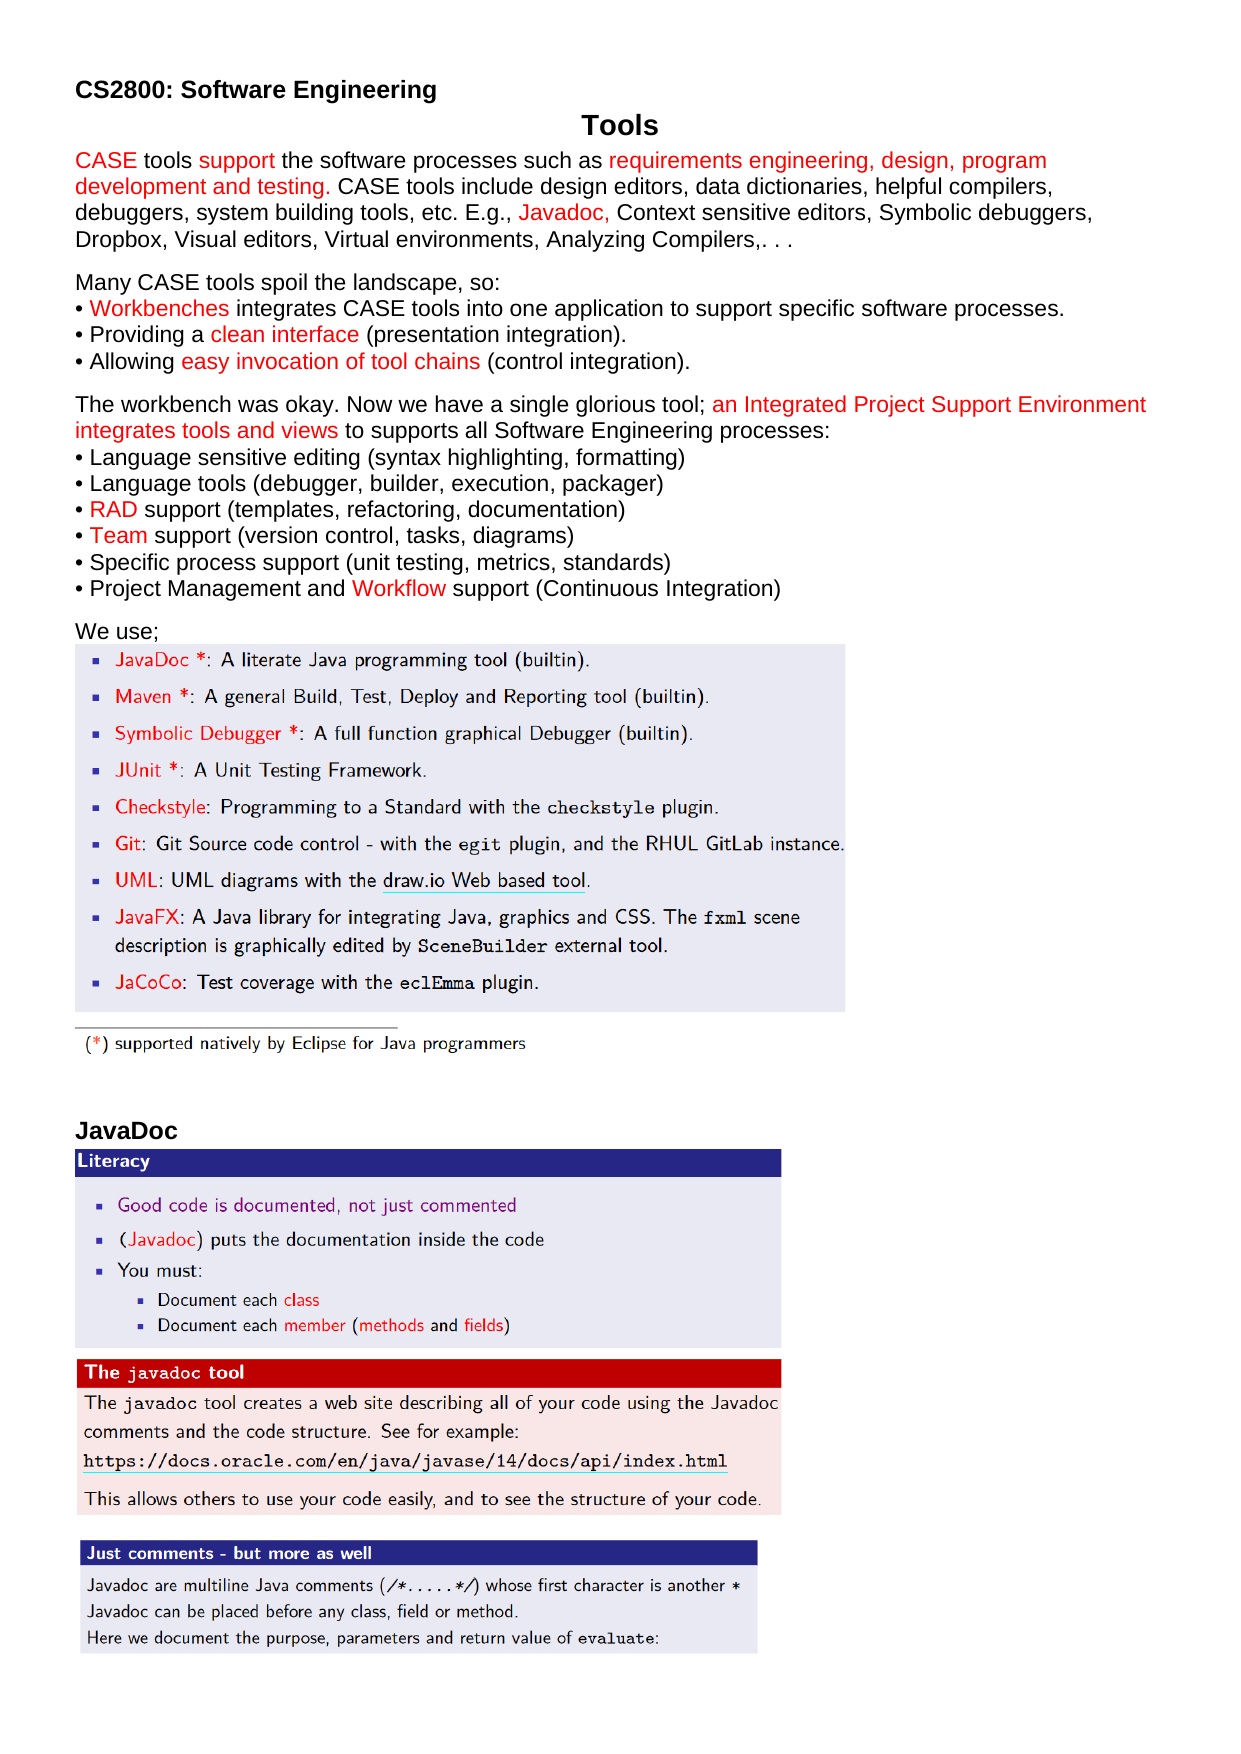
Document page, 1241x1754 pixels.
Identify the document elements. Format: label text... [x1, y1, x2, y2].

subtitle JavaDoc [75, 1116, 1165, 1145]
picture [75, 1149, 782, 1515]
text • Team support (version control, tasks, diagrams) [75, 522, 1165, 549]
picture [75, 1535, 760, 1656]
text • Language sensitive editing (syntax highlighting, formatting) [75, 443, 1165, 470]
text • RAD support (templates, refactoring, documentation) [75, 496, 1165, 522]
text CASE tools support the software processes such as requirements engineering, design, program development and testing. CASE tools include design editors, data dictionaries, helpful compilers, debuggers, system building tools, etc. E.g., Javadoc, Context sensitive editors, Symbolic debuggers, Dropbox, Visual editors, Virtual environments, Analyzing Compilers,. . . [75, 147, 1165, 252]
text • Allowing easy invocation of tool chains (control integration). [75, 348, 1165, 374]
text • Specific process support (unit testing, metrics, standards) [75, 549, 1165, 575]
text • Workbenches integrates CASE tools into one application to support specific software processes. [75, 295, 1165, 321]
text • Project Management and Workflow support (Continuous Integration) [75, 575, 1165, 602]
text We use; [75, 618, 1165, 644]
subtitle Tools [75, 108, 1165, 142]
text The workbench was okay. Now we have a single glorious tool; an Integrated Project Support Environment integrates tools and views to supports all Software Engineering processes: [75, 391, 1165, 443]
text • Providing a clean interface (presentation integration). [75, 321, 1165, 348]
text • Language tools (debugger, builder, execution, packager) [75, 470, 1165, 496]
text Many CASE tools spoil the landscape, so: [75, 269, 1165, 295]
picture [75, 644, 846, 1057]
